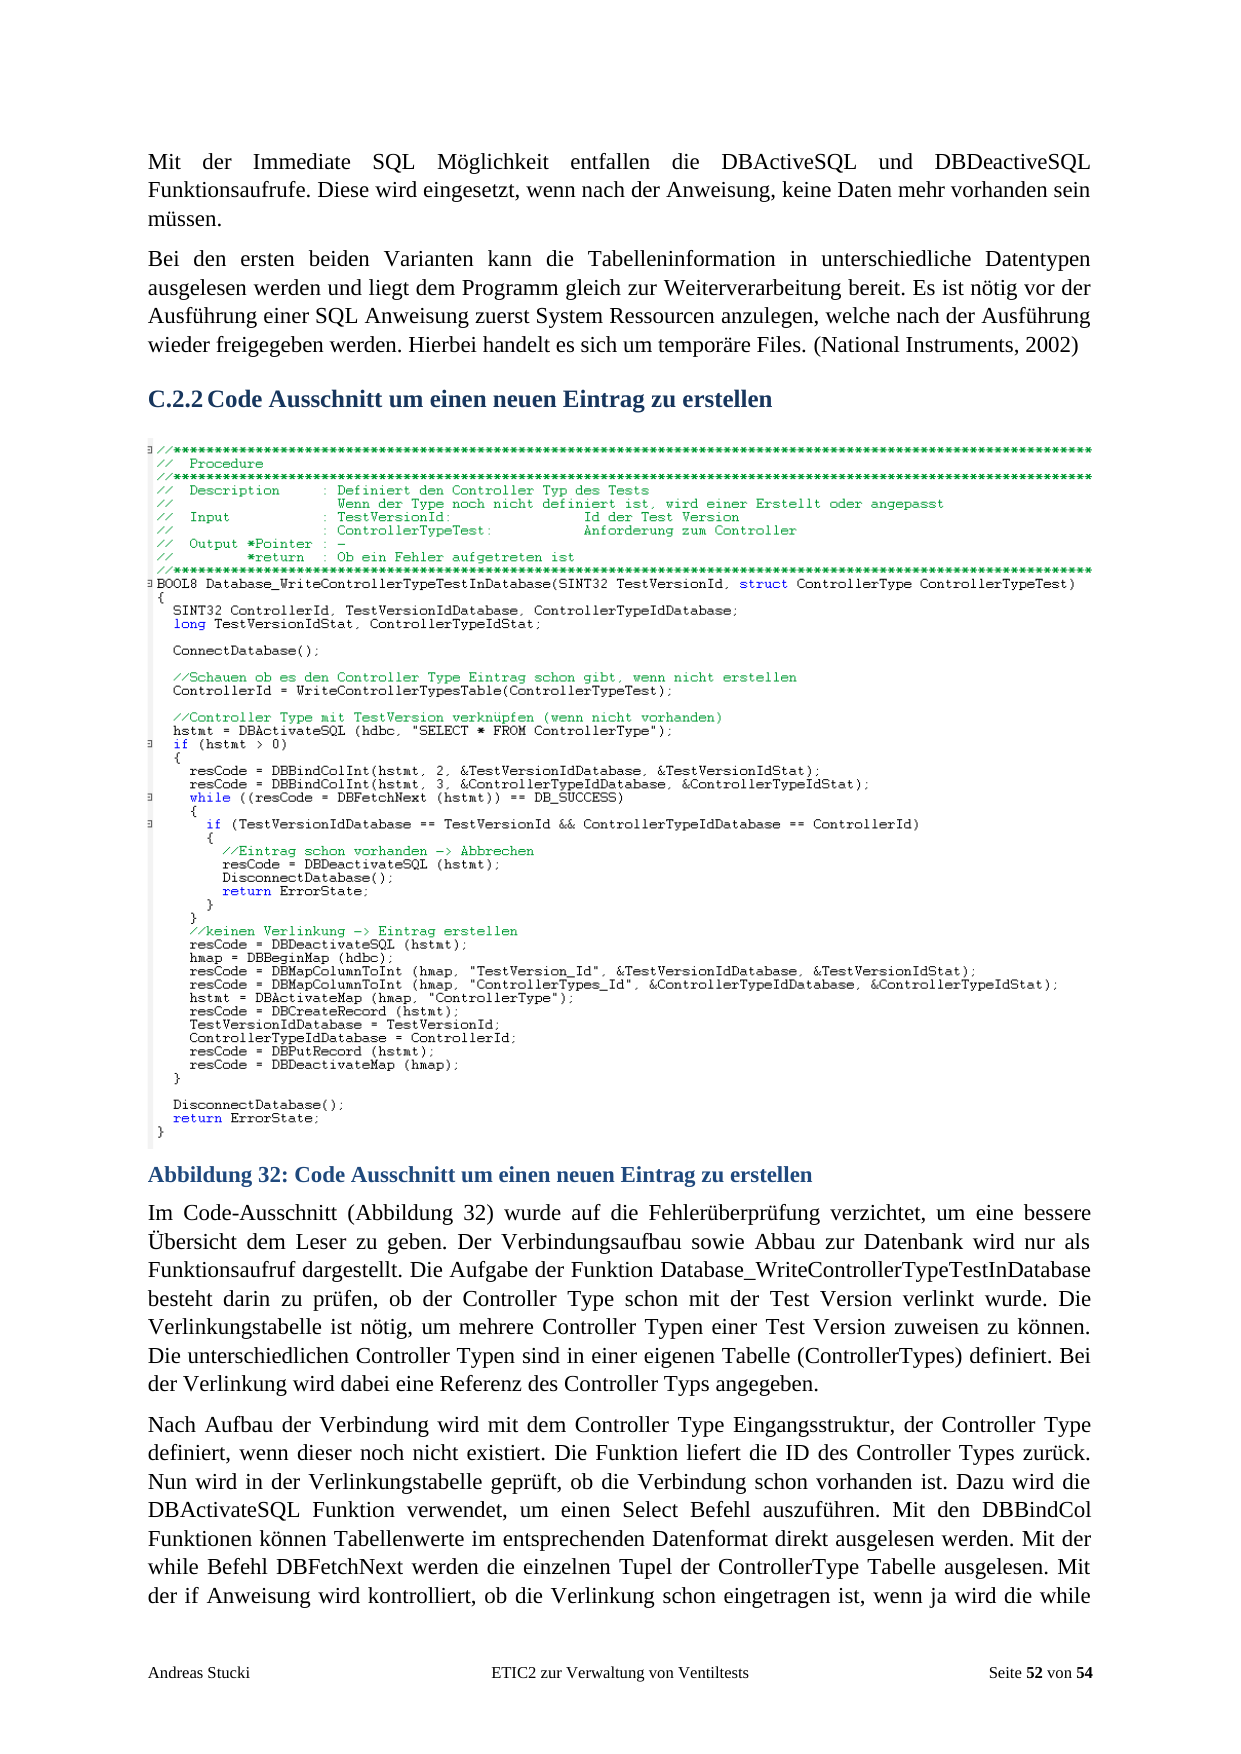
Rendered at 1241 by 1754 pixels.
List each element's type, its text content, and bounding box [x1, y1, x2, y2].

text Mit der Immediate SQL Möglichkeit entfallen die DBActiveSQL und DBDeactiveSQL Funktionsaufrufe. Diese wird eingesetzt, wenn nach der Anweisung, keine Daten mehr vorhanden sein müssen. [148, 148, 1092, 231]
subtitle C.2.2 Code Ausschnitt um einen neuen Eintrag zu erstellen [148, 384, 1092, 413]
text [148, 1411, 1092, 1608]
text Bei den ersten beiden Varianten kann die Tabelleninformation in unterschiedliche Datentypen ausgelesen werden und liegt dem Programm gleich zur Weiterverarbeitung bereit. Es ist nötig vor der Ausführung einer SQL Anweisung zuerst System Ressourcen anzulegen, welche nach der Ausführung wieder freigegeben werden. Hierbei handelt es sich um temporäre Files. [148, 246, 1092, 357]
picture [147, 438, 1093, 1149]
text Im Code-Ausschnitt (Abbildung 19) wurde auf die Fehlerüberprüfung verzichtet, um eine bessere Übersicht dem Leser zu geben. Der Verbindungsaufbau sowie Abbau zur Datenbank wird nur als Funktionsaufruf dargestellt. Die Aufgabe der Funktion Database_WriteControllerTypeTestInDatabase besteht darin zu prüfen, ob der Controller Type schon mit der Test Version verlinkt wurde. Die Verlinkungstabelle ist nötig, um mehrere Controller Typen einer Test Version zuweisen zu können. Die unterschiedlichen Controller Typen sind in einer eigenen Tabelle (ControllerTypes) definiert. Bei der Verlinkung wird dabei eine Referenz des Controller Typs angegeben. [148, 1199, 1092, 1396]
